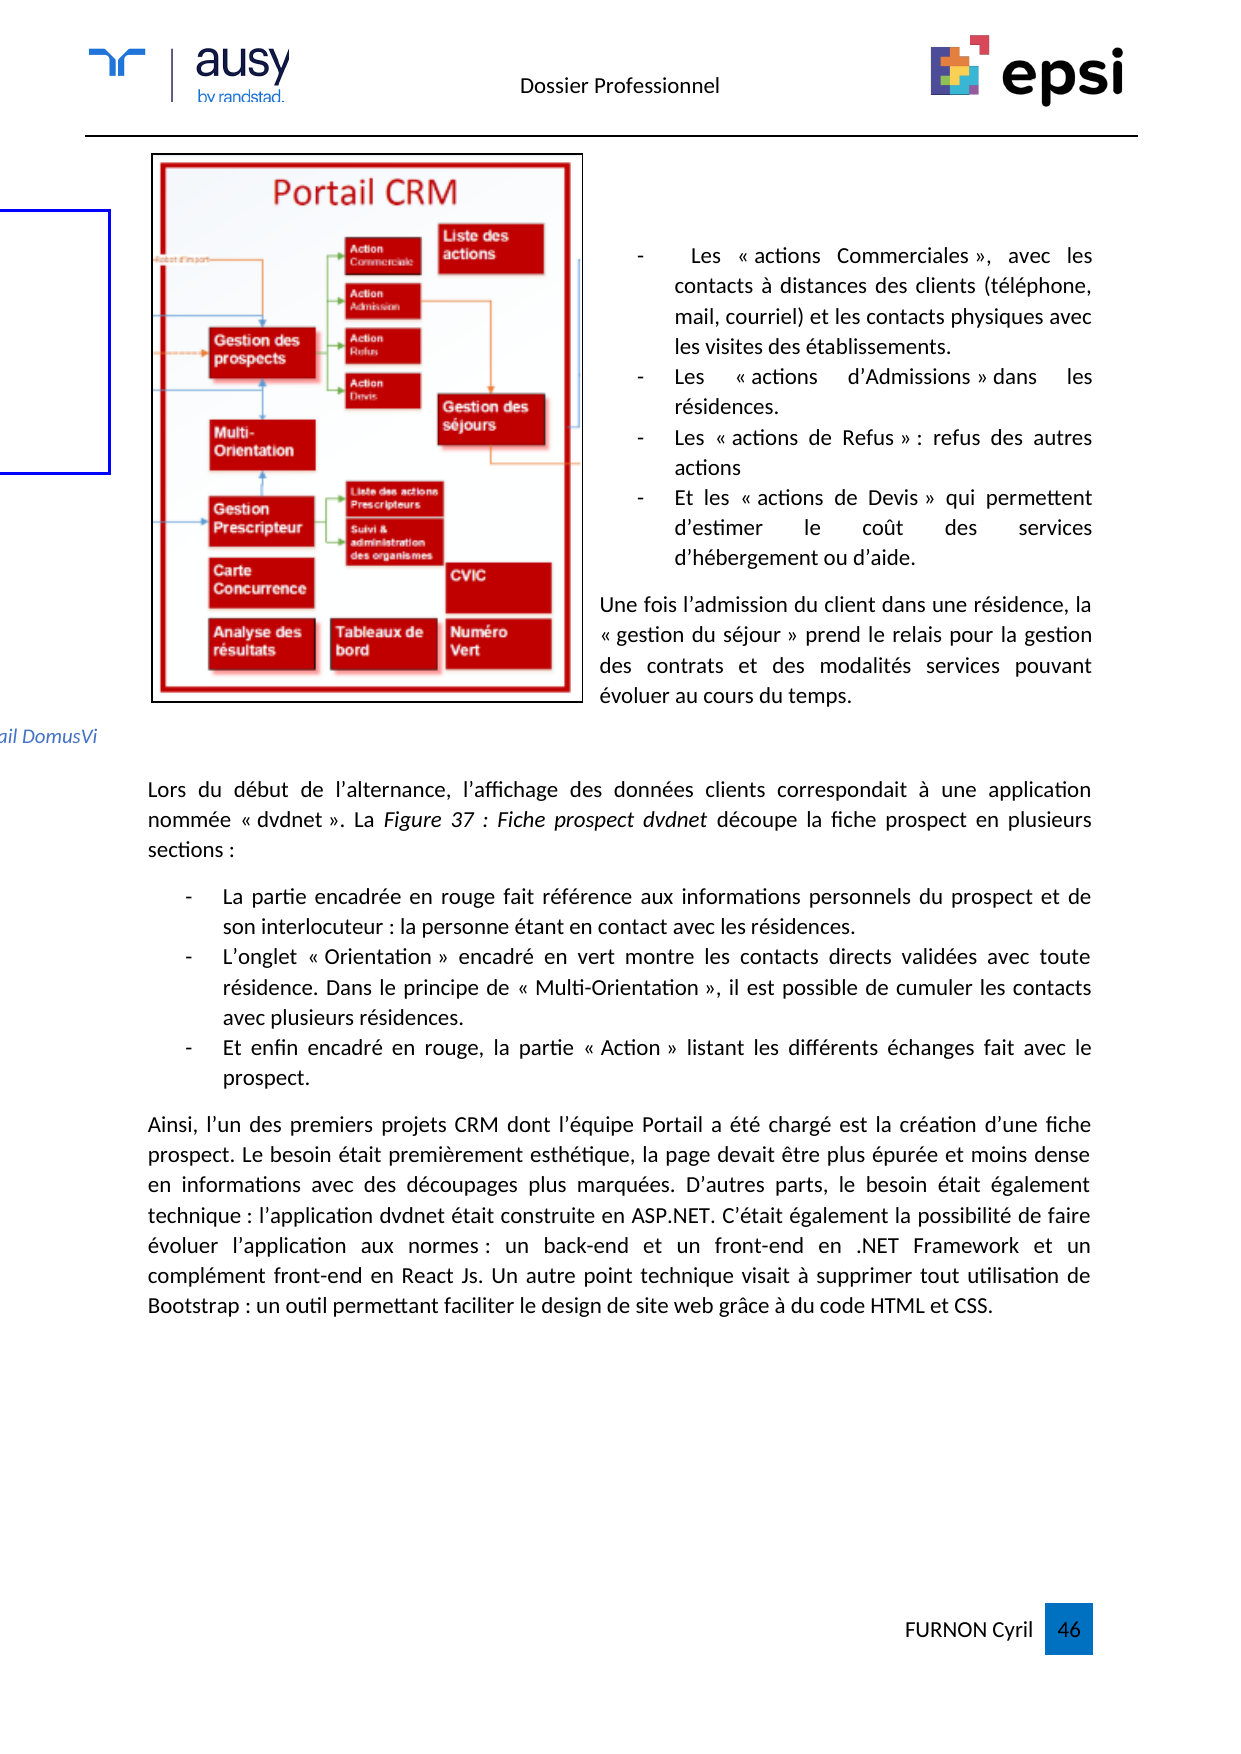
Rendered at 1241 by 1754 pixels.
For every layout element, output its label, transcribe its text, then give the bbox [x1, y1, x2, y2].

list La partie encadrée en rouge fait référence aux informations personnels du prospect et de son interlocuteur : la personne étant en contact avec les résidences. [185, 882, 1093, 940]
text Ainsi, l’un des premiers projets CRM dont l’équipe Portail a été chargé est la création d’une fiche prospect. Le besoin était premièrement esthétique, la page devait être plus épurée et moins dense en informations avec des découpages plus marquées. D’autres parts, le besoin était également technique : l’application dvdnet était construite en ASP.NET. C’était également la possibilité de faire évoluer l’application aux normes : un back-end et un front-end en .NET Framework et un complément front-end en React Js. Un autre point technique visait à supprimer tout utilisation de Bootstrap : un outil permettant faciliter le design de site web grâce à du code HTML et CSS. [148, 1110, 1093, 1319]
list Les « actions d’Admissions » dans les résidences. [583, 362, 1093, 420]
list Les « actions de Refus » : refus des autres actions [583, 423, 1093, 481]
picture [88, 48, 289, 102]
picture [153, 155, 582, 701]
list L’onglet « Orientation » encadré en vert montre les contacts directs validées avec toute résidence. Dans le principe de « Multi-Orientation », il est possible de cumuler les contacts avec plusieurs résidences. [185, 942, 1093, 1031]
text Une fois l’admission du client dans une résidence, la « gestion du séjour » prend le relais pour la gestion des contrats et des modalités services pouvant évoluer au cours du temps. [148, 590, 1093, 709]
list Et enfin encadré en rouge, la partie « Action » listant les différents échanges fait avec le prospect. [185, 1033, 1093, 1091]
text Lors du début de l’alternance, l’affichage des données clients correspondait à une application nommée « dvdnet ». La Figure 37 : Fiche prospect dvdnet découpe la fiche prospect en plusieurs sections : [148, 775, 1093, 863]
list Et les « actions de Devis » qui permettent d’estimer le coût des services d’hébergement ou d’aide. [583, 483, 1093, 571]
list Les « actions Commerciales », avec les contacts à distances des clients (téléphone, mail, courriel) et les contacts physiques avec les visites des établissements. [583, 241, 1093, 360]
